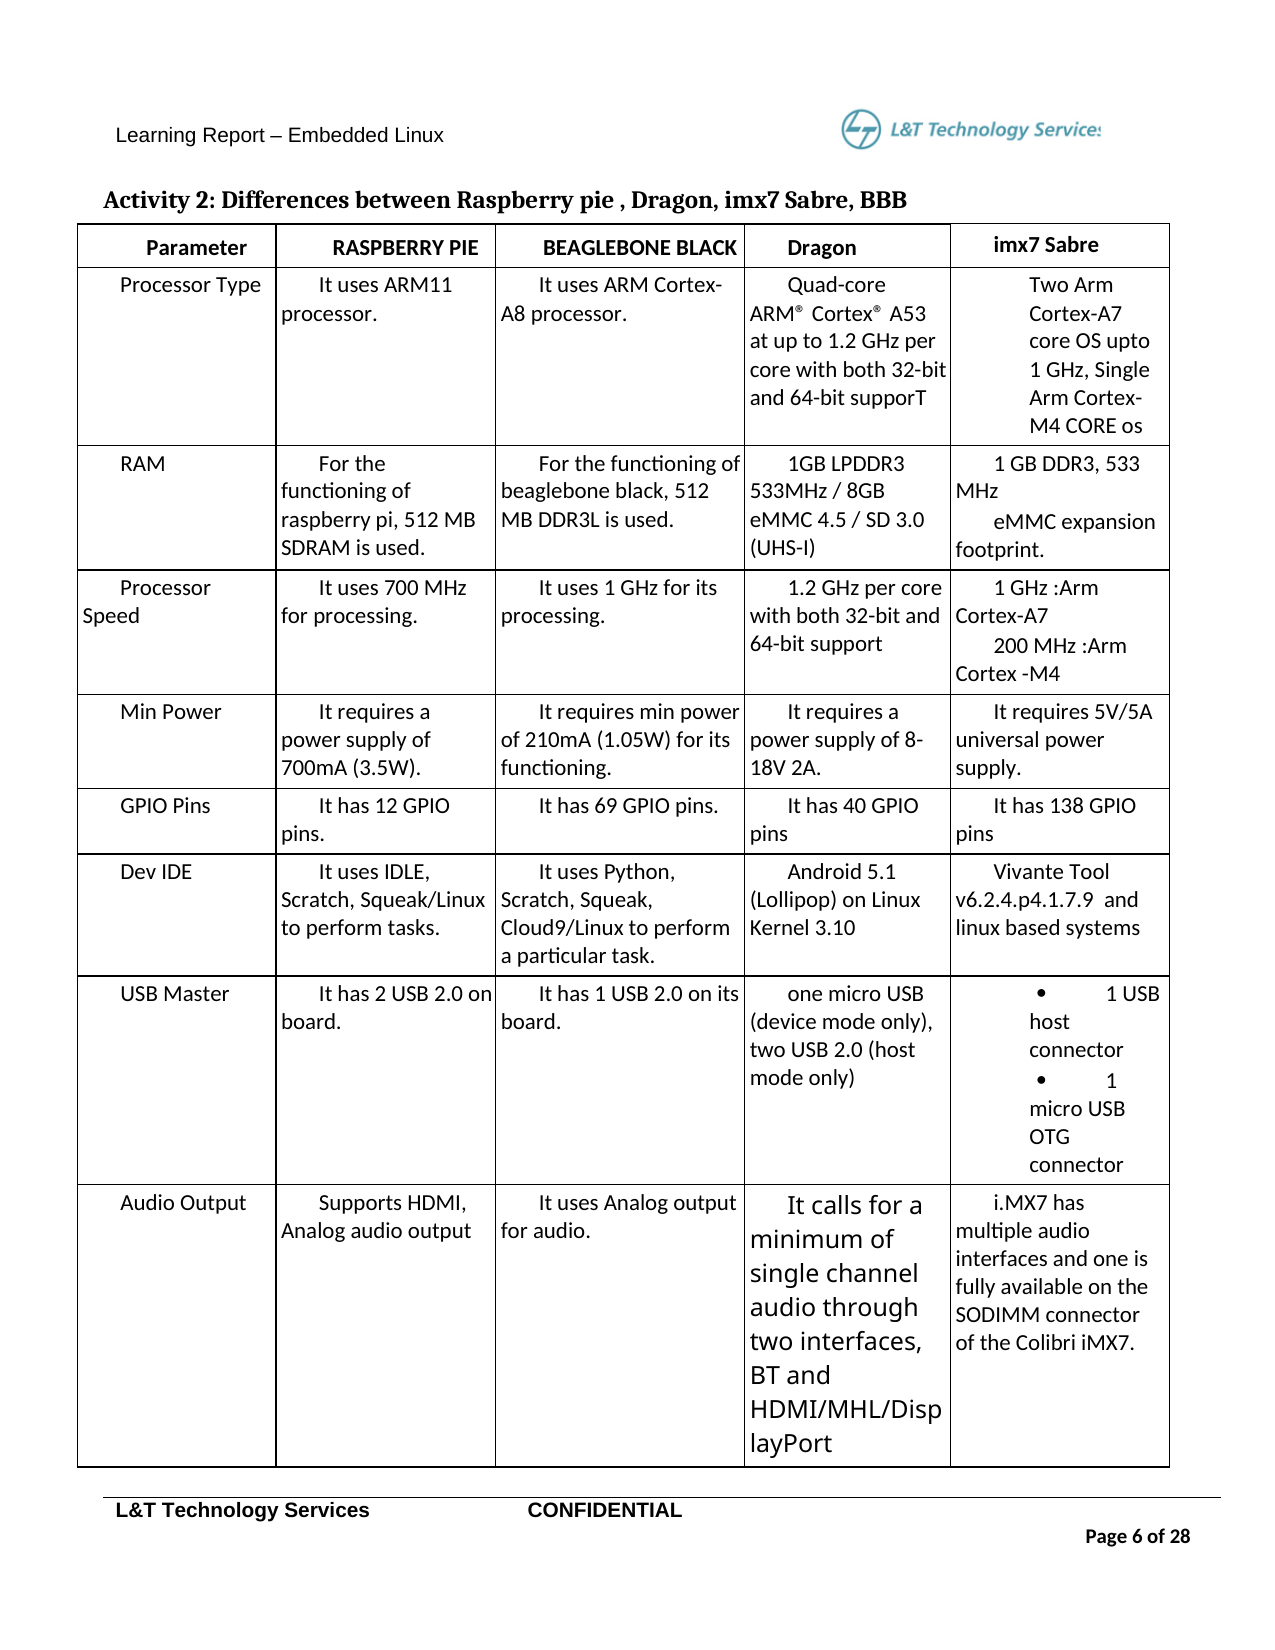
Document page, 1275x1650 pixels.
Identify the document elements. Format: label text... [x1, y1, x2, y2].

table_cell It requires a power supply of 8-18V 2A. [745, 695, 950, 787]
table_cell 1GB LPDDR3 533MHz / 8GB eMMC 4.5 / SD 3.0 (UHS-I) [745, 446, 950, 569]
table_cell It has 2 USB 2.0 on board. [277, 977, 495, 1184]
table_header BEAGLEBONE BLACK [496, 225, 744, 267]
table_header RASPBERRY PIE [277, 225, 495, 267]
table_cell It uses Python, Scratch, Squeak, Cloud9/Linux to perform a particular task. [496, 855, 744, 975]
table_cell 1.2 GHz per core with both 32-bit and 64-bit support [745, 571, 950, 693]
table_cell It uses 700 MHz for processing. [277, 571, 495, 693]
table_cell It uses Analog output for audio. [496, 1185, 744, 1466]
subtitle Activity 2: Differences between Raspberry pie , Dragon, imx7 Sabre, BBB [103, 186, 1162, 214]
table_cell Android 5.1 (Lollipop) on Linux Kernel 3.10 [745, 855, 950, 975]
table_cell It has 40 GPIO pins [745, 789, 950, 853]
table_cell It uses ARM11 processor. [277, 268, 495, 445]
table_cell 1 GB DDR3, 533 MHz eMMC expansion footprint. [951, 446, 1169, 569]
table_cell It requires a power supply of 700mA (3.5W). [277, 695, 495, 787]
table_cell Processor Type [78, 268, 275, 445]
table_cell Audio Output [78, 1185, 275, 1466]
table_cell 1 USB host connector 1 micro USB OTG connector [951, 977, 1169, 1184]
table_cell It has 1 USB 2.0 on its board. [496, 977, 744, 1184]
table_cell It uses 1 GHz for its processing. [496, 571, 744, 693]
table_header Dragon [745, 225, 950, 267]
table_cell It requires min power of 210mA (1.05W) for its functioning. [496, 695, 744, 787]
table_header imx7 Sabre [951, 224, 1169, 267]
table_cell For the functioning of raspberry pi, 512 MB SDRAM is used. [277, 446, 495, 569]
table_cell GPIO Pins [78, 789, 275, 853]
table_cell Quad-core ARM® Cortex® A53 at up to 1.2 GHz per core with both 32-bit and 64-bit supporT [745, 268, 950, 445]
table_cell Processor Speed [78, 571, 275, 693]
table_cell i.MX7 has multiple audio interfaces and one is fully available on the SODIMM connector of the Colibri iMX7. [951, 1185, 1169, 1466]
table_cell Dev IDE [78, 855, 275, 975]
table_header Parameter [78, 225, 275, 267]
table_cell It uses IDLE, Scratch, Squeak/Linux to perform tasks. [277, 855, 495, 975]
table_cell It calls for a minimum of single channel audio through two interfaces, BT and HDMI/MHL/DisplayPort [745, 1185, 950, 1466]
table_cell It has 138 GPIO pins [951, 789, 1169, 853]
table_cell It uses ARM Cortex-A8 processor. [496, 268, 744, 445]
table_cell It has 69 GPIO pins. [496, 789, 744, 853]
table_cell It requires 5V/5A universal power supply. [951, 695, 1169, 787]
table_cell one micro USB (device mode only), two USB 2.0 (host mode only) [745, 977, 950, 1184]
table_cell RAM [78, 446, 275, 569]
table_cell 1 GHz :Arm Cortex-A7 200 MHz :Arm Cortex -M4 [951, 571, 1169, 693]
table_cell For the functioning of beaglebone black, 512 MB DDR3L is used. [496, 446, 744, 569]
table_cell It has 12 GPIO pins. [277, 789, 495, 853]
table_cell Two Arm Cortex-A7 core OS upto 1 GHz, Single Arm Cortex- M4 CORE os [951, 268, 1169, 445]
table_cell USB Master [78, 977, 275, 1184]
table_cell Min Power [78, 695, 275, 787]
table_cell Supports HDMI, Analog audio output [277, 1185, 495, 1466]
table_cell Vivante Tool v6.2.4.p4.1.7.9 and linux based systems [951, 855, 1169, 975]
